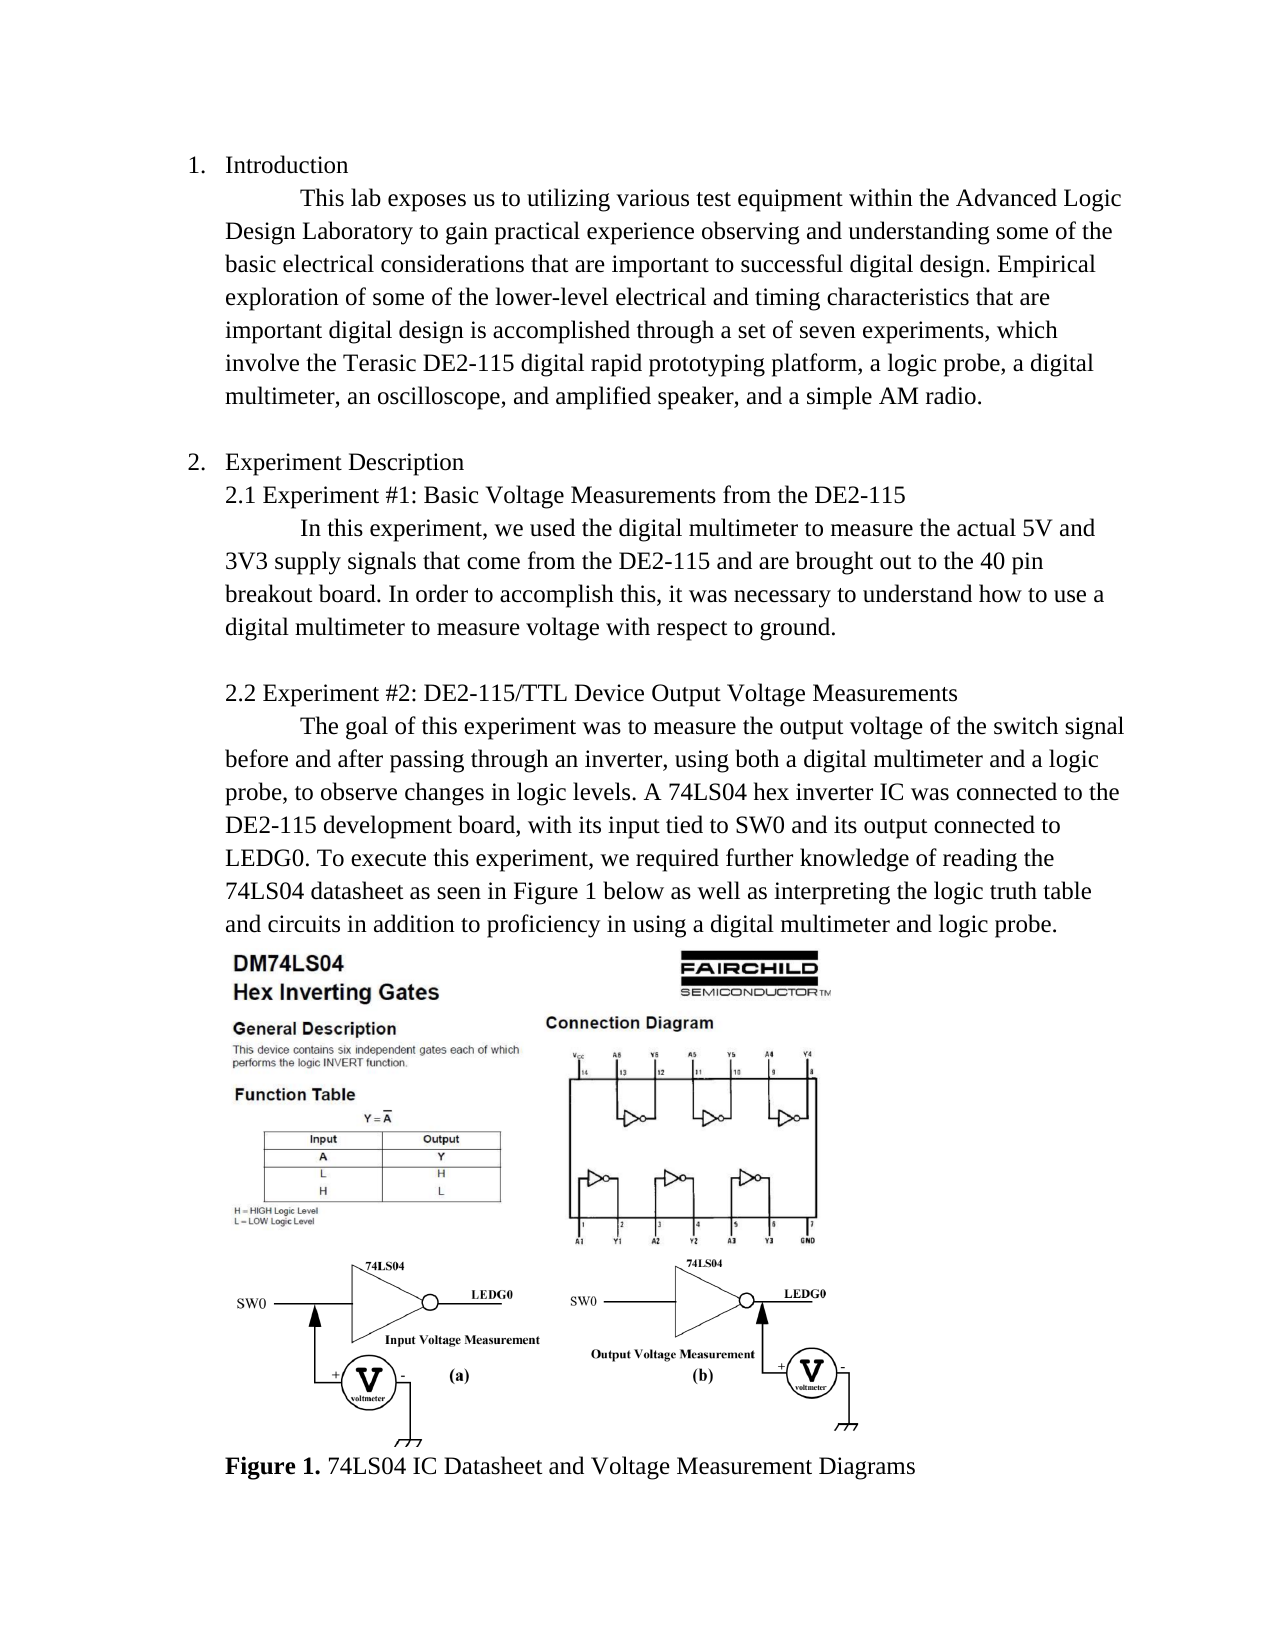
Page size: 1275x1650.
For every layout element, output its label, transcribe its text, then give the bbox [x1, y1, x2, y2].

text 2.2 Experiment #2: DE2-115/TTL Device Output Voltage Measurements [225, 678, 1125, 707]
list Introduction [187, 150, 1125, 179]
text The goal of this experiment was to measure the output voltage of the switch signal before and after passing through an inverter, using both a digital multimeter and a logic probe, to observe changes in logic levels. A 74LS04 hex inverter IC was connected to the DE2-115 development board, with its input tied to SW0 and its output connected to LEDG0. To execute this experiment, we required further knowledge of reading the 74LS04 datasheet as seen in Figure 1 below as well as interpreting the logic truth table and circuits in addition to proficiency in using a digital multimeter and logic probe. [225, 711, 1125, 938]
picture [225, 942, 862, 1447]
text Figure 1. 74LS04 IC Datasheet and Voltage Measurement Diagrams [225, 1451, 1125, 1480]
text In this experiment, we used the digital multimeter to measure the actual 5V and 3V3 supply signals that come from the DE2-115 and are brought out to the 40 pin breakout board. In order to accomplish this, it was necessary to understand how to use a digital multimeter to measure voltage with respect to ground. [225, 513, 1125, 641]
text This lab exposes us to utilizing various test equipment within the Advanced Logic Design Laboratory to gain practical experience observing and understanding some of the basic electrical considerations that are important to successful digital design. Empirical exploration of some of the lower-level electrical and timing characteristics that are important digital design is accomplished through a set of seven experiments, which involve the Terasic DE2-115 digital rapid prototyping platform, a logic probe, a digital multimeter, an oscilloscope, and amplified speaker, and a simple AM radio. [225, 183, 1125, 410]
list Experiment Description [187, 447, 1125, 476]
text 2.1 Experiment #1: Basic Voltage Measurements from the DE2-115 [225, 480, 1125, 509]
